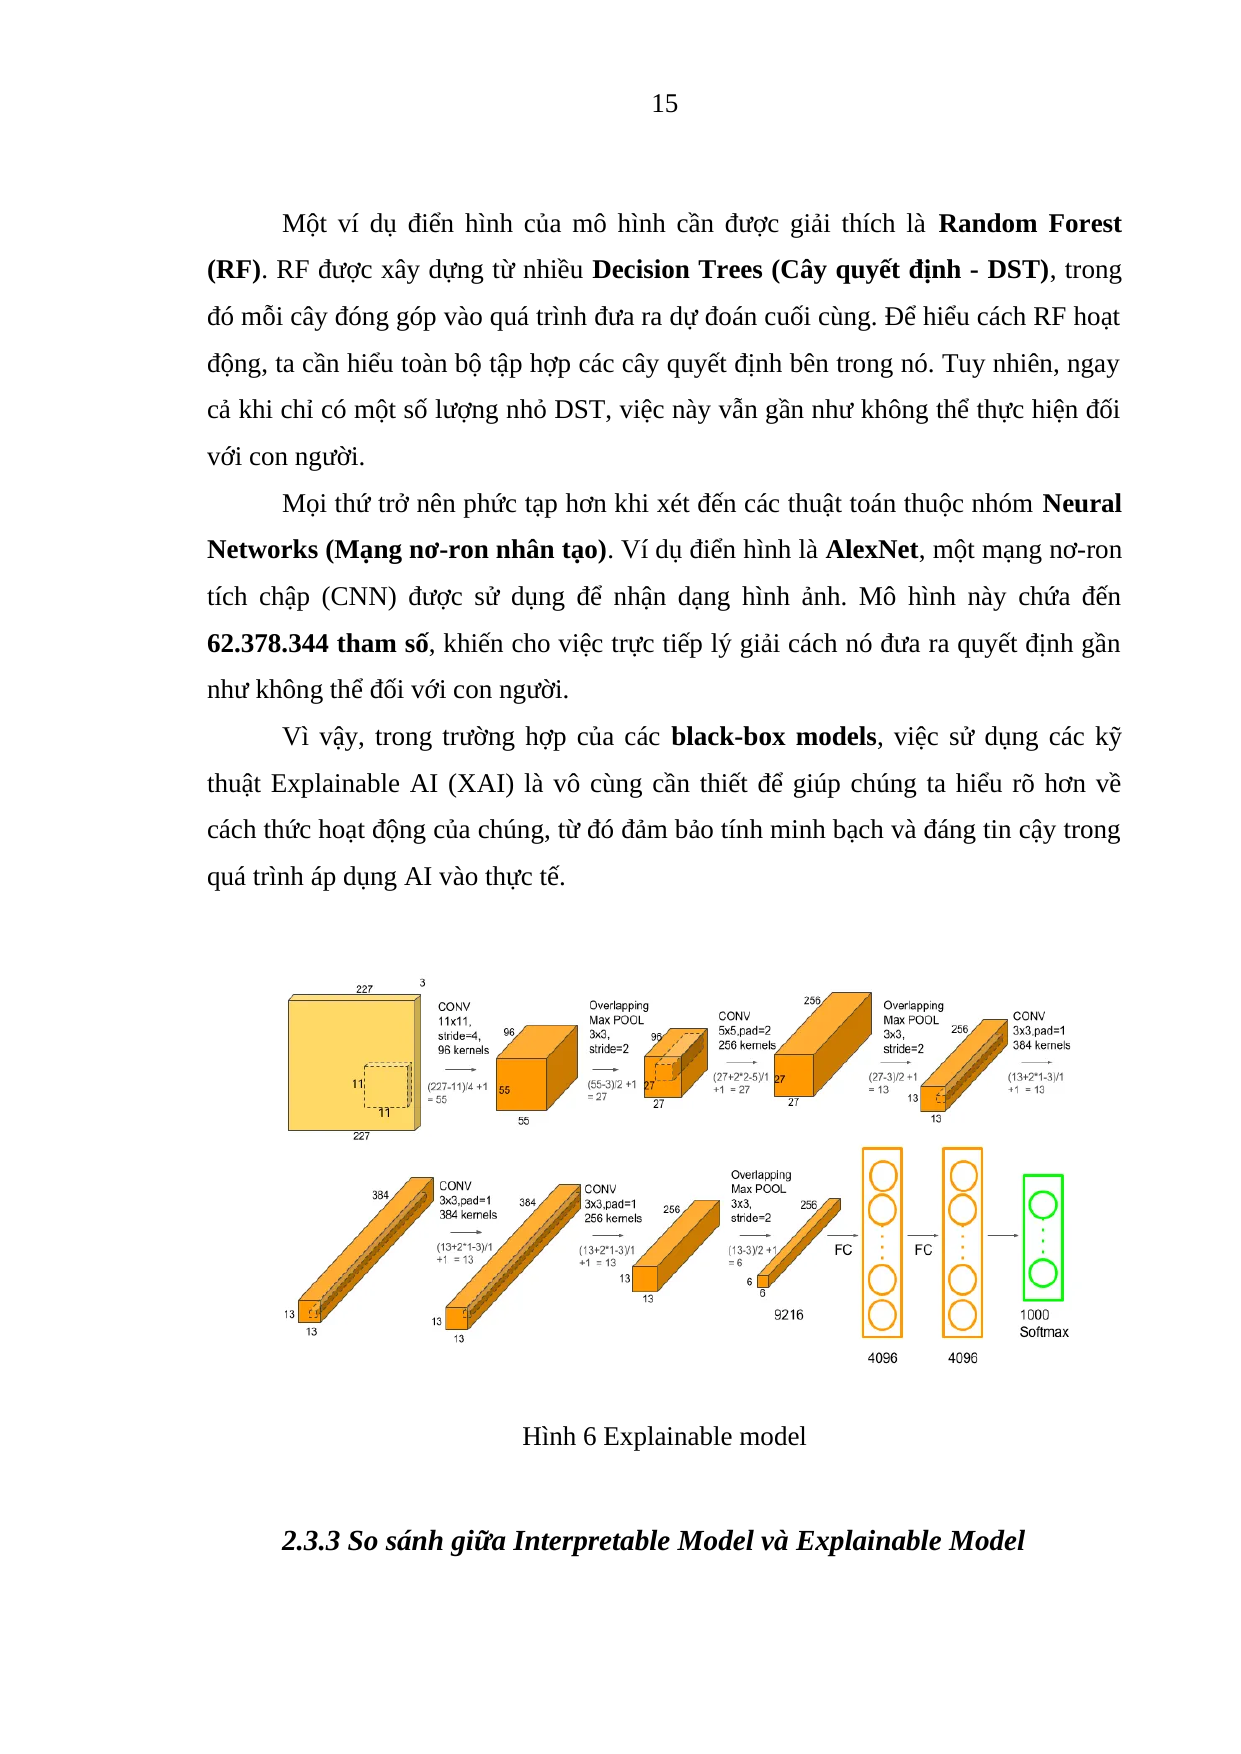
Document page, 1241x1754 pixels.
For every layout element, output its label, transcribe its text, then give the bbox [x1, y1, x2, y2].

text Hình Explainable model [207, 1420, 1122, 1451]
picture [281, 906, 1085, 1393]
text Mọi thứ trở nên phức tạp hơn khi xét đến các thuật toán thuộc nhóm Neural Networks (Mạng nơ-ron nhân tạo). Ví dụ điển hình là AlexNet, một mạng nơ-ron tích chập (CNN) được sử dụng để nhận dạng hình ảnh. Mô hình này chứa đến 62.378.344 tham số, khiến cho việc trực tiếp lý giải cách nó đưa ra quyết định gần như không thể đối với con người. [207, 487, 1122, 704]
text Một ví dụ điển hình của mô hình cần được giải thích là Random Forest (RF). RF được xây dựng từ nhiều Decision Trees (Cây quyết định - DST), trong đó mỗi cây đóng góp vào quá trình đưa ra dự đoán cuối cùng. Để hiểu cách RF hoạt động, ta cần hiểu toàn bộ tập hợp các cây quyết định bên trong nó. Tuy nhiên, ngay cả khi chỉ có một số lượng nhỏ DST, việc này vẫn gần như không thể thực hiện đối với con người. [207, 207, 1122, 471]
subtitle So sánh giữa Interpretable Model và Explainable Model [282, 1523, 1122, 1557]
text Vì vậy, trong trường hợp của các black-box models, việc sử dụng các kỹ thuật Explainable AI (XAI) là vô cùng cần thiết để giúp chúng ta hiểu rõ hơn về cách thức hoạt động của chúng, từ đó đảm bảo tính minh bạch và đáng tin cậy trong quá trình áp dụng AI vào thực tế. [207, 720, 1122, 891]
